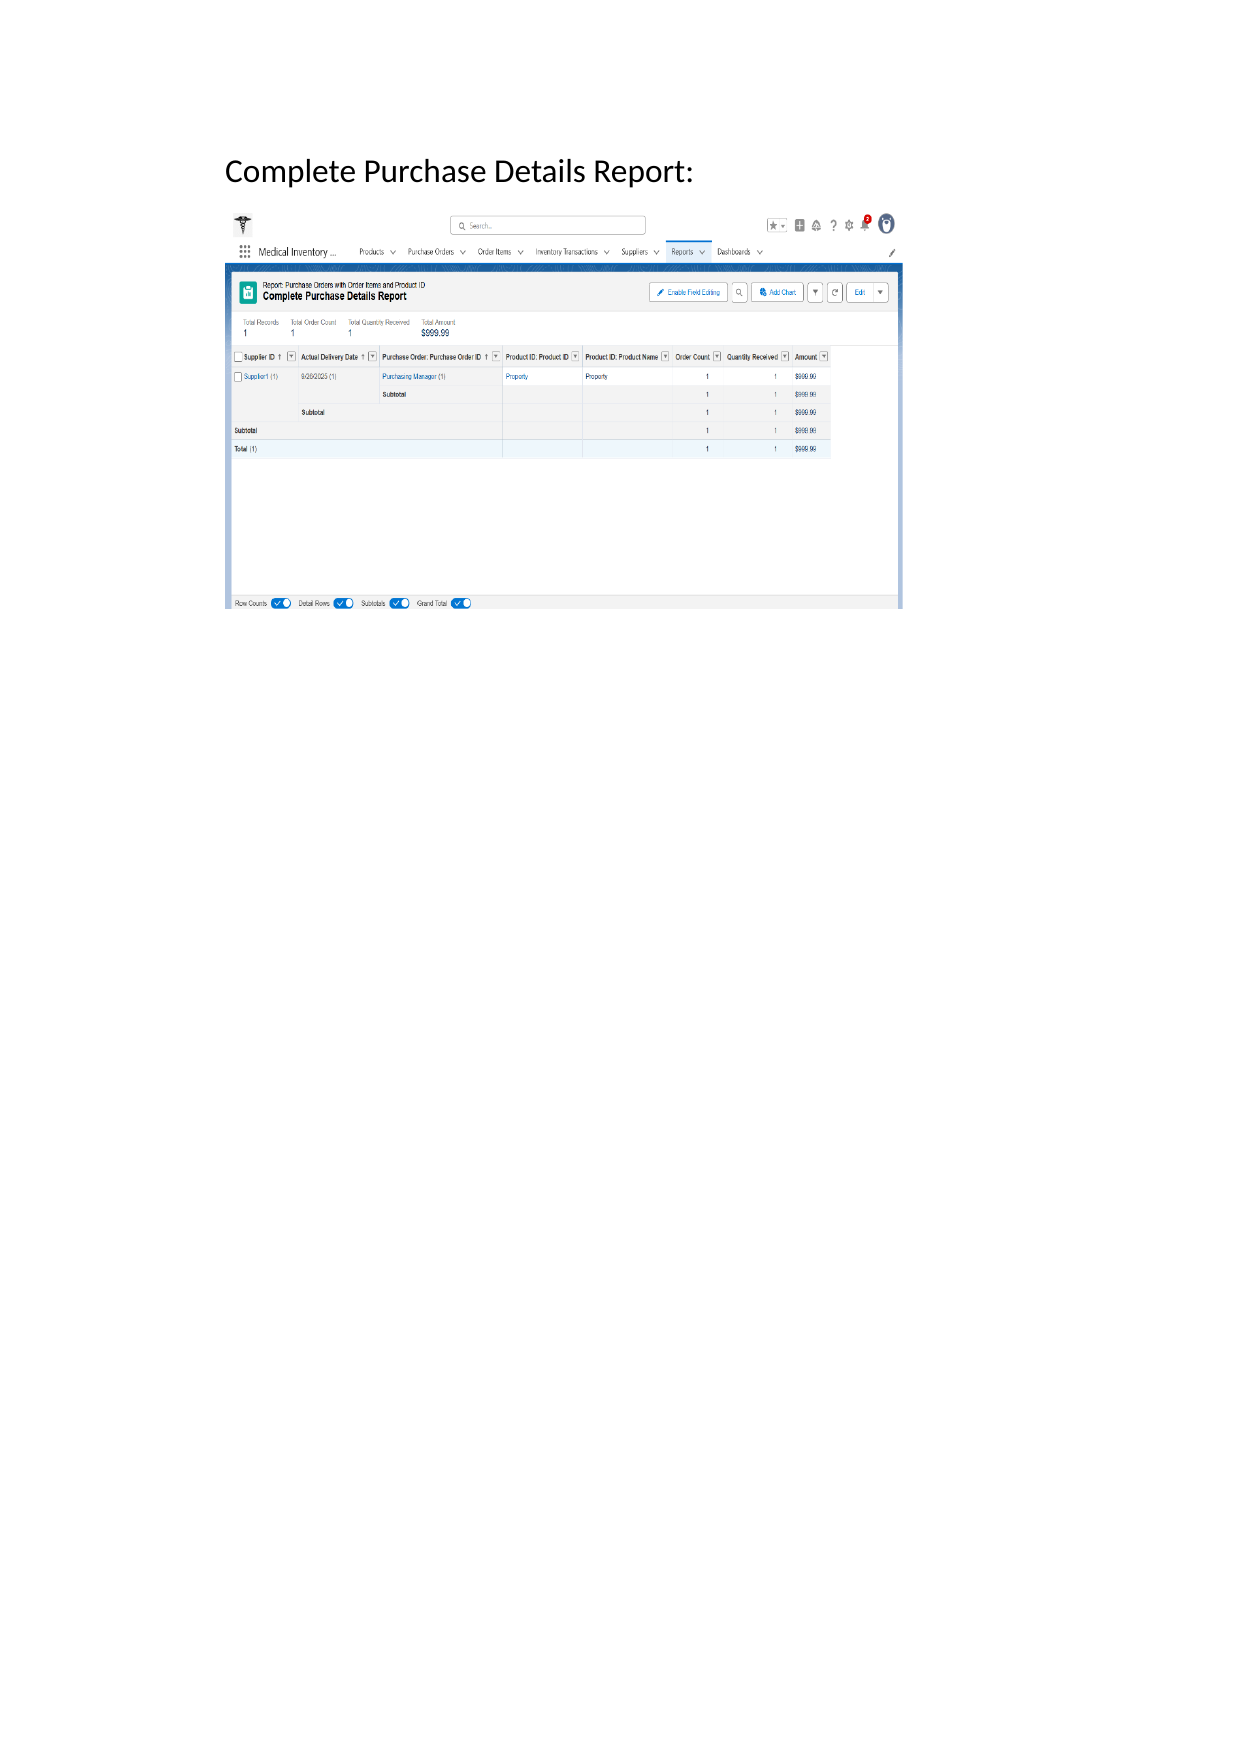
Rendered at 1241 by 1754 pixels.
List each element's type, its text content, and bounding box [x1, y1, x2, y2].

text Complete Purchase Details Report: [225, 150, 1090, 191]
picture [225, 210, 903, 609]
